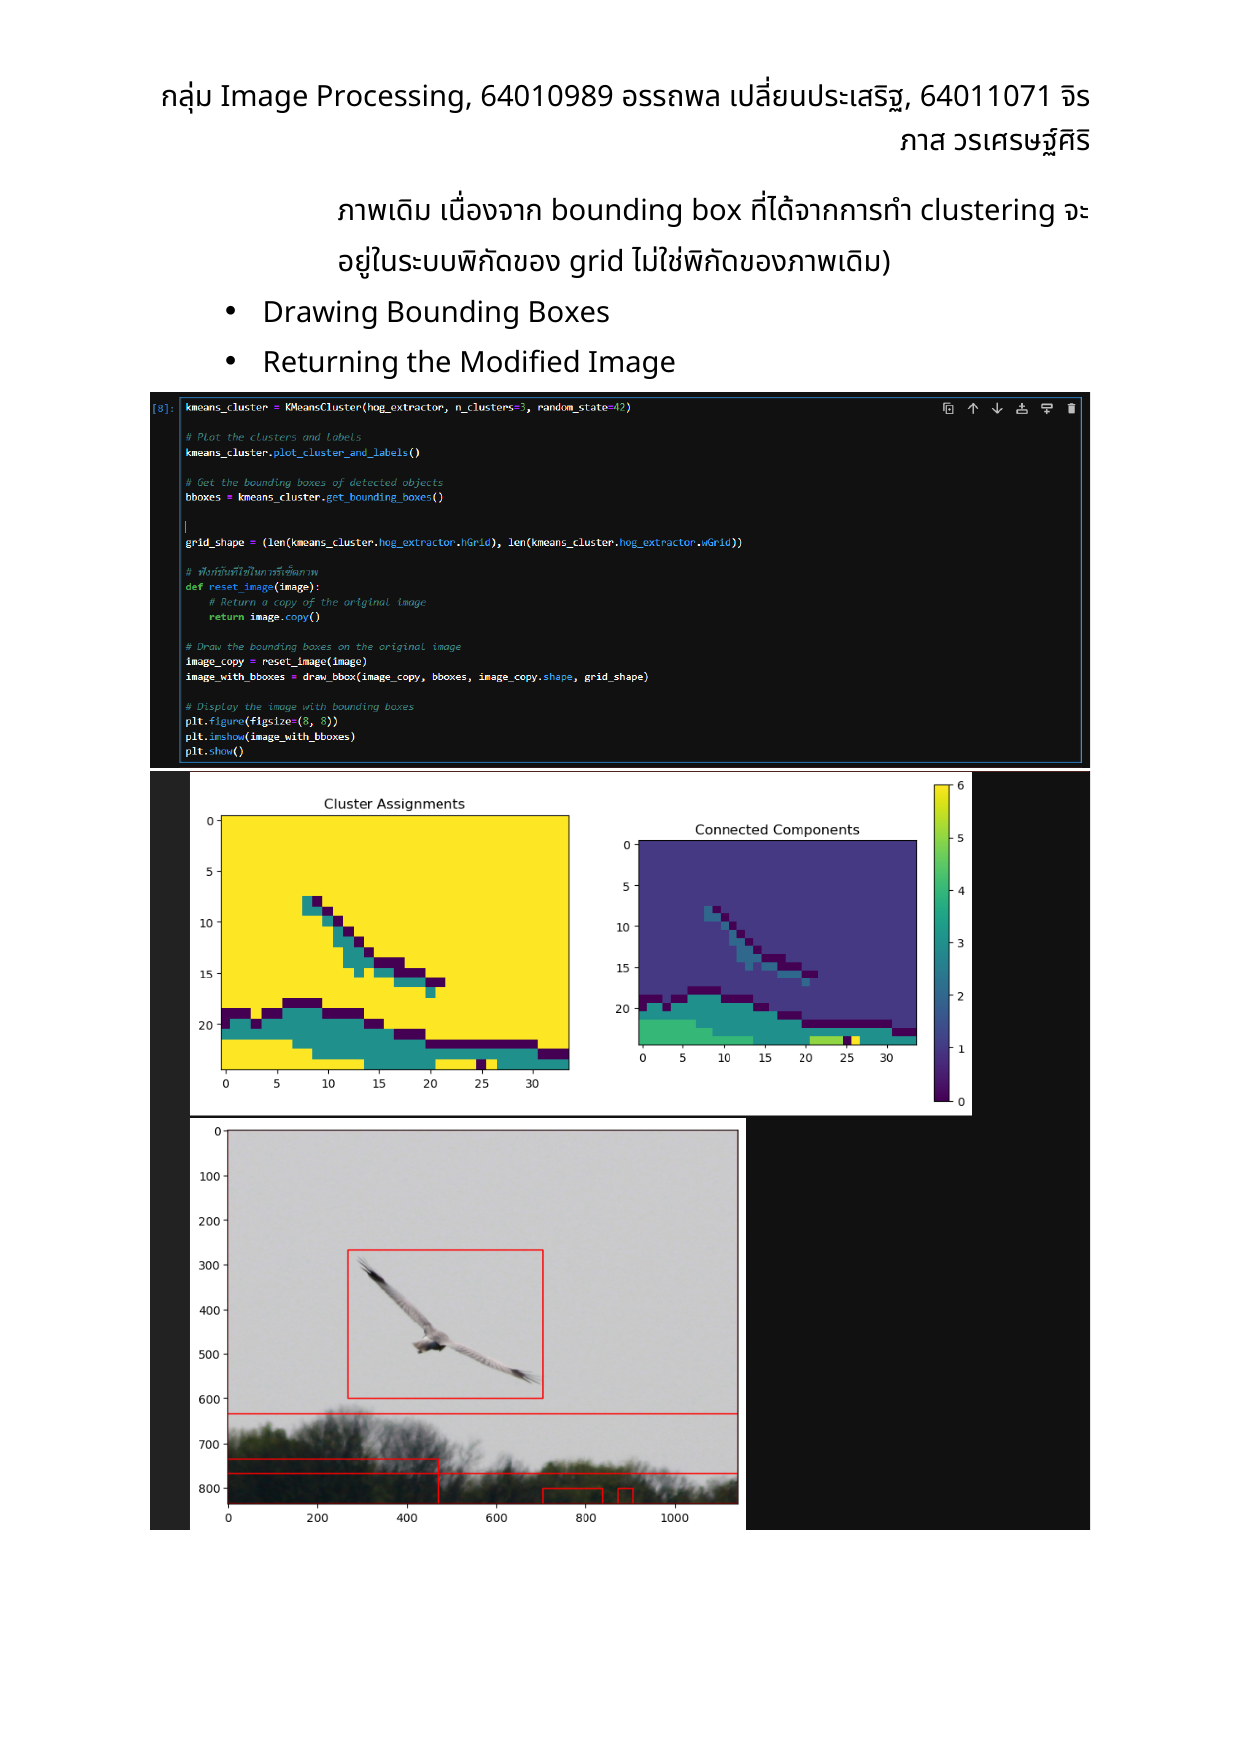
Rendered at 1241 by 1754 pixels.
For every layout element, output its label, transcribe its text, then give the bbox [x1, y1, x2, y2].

picture [150, 771, 1091, 1530]
list Drawing Bounding Boxes [225, 291, 1090, 335]
picture [150, 392, 1091, 768]
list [300, 189, 1090, 284]
list Returning the Modified Image [225, 342, 1090, 386]
